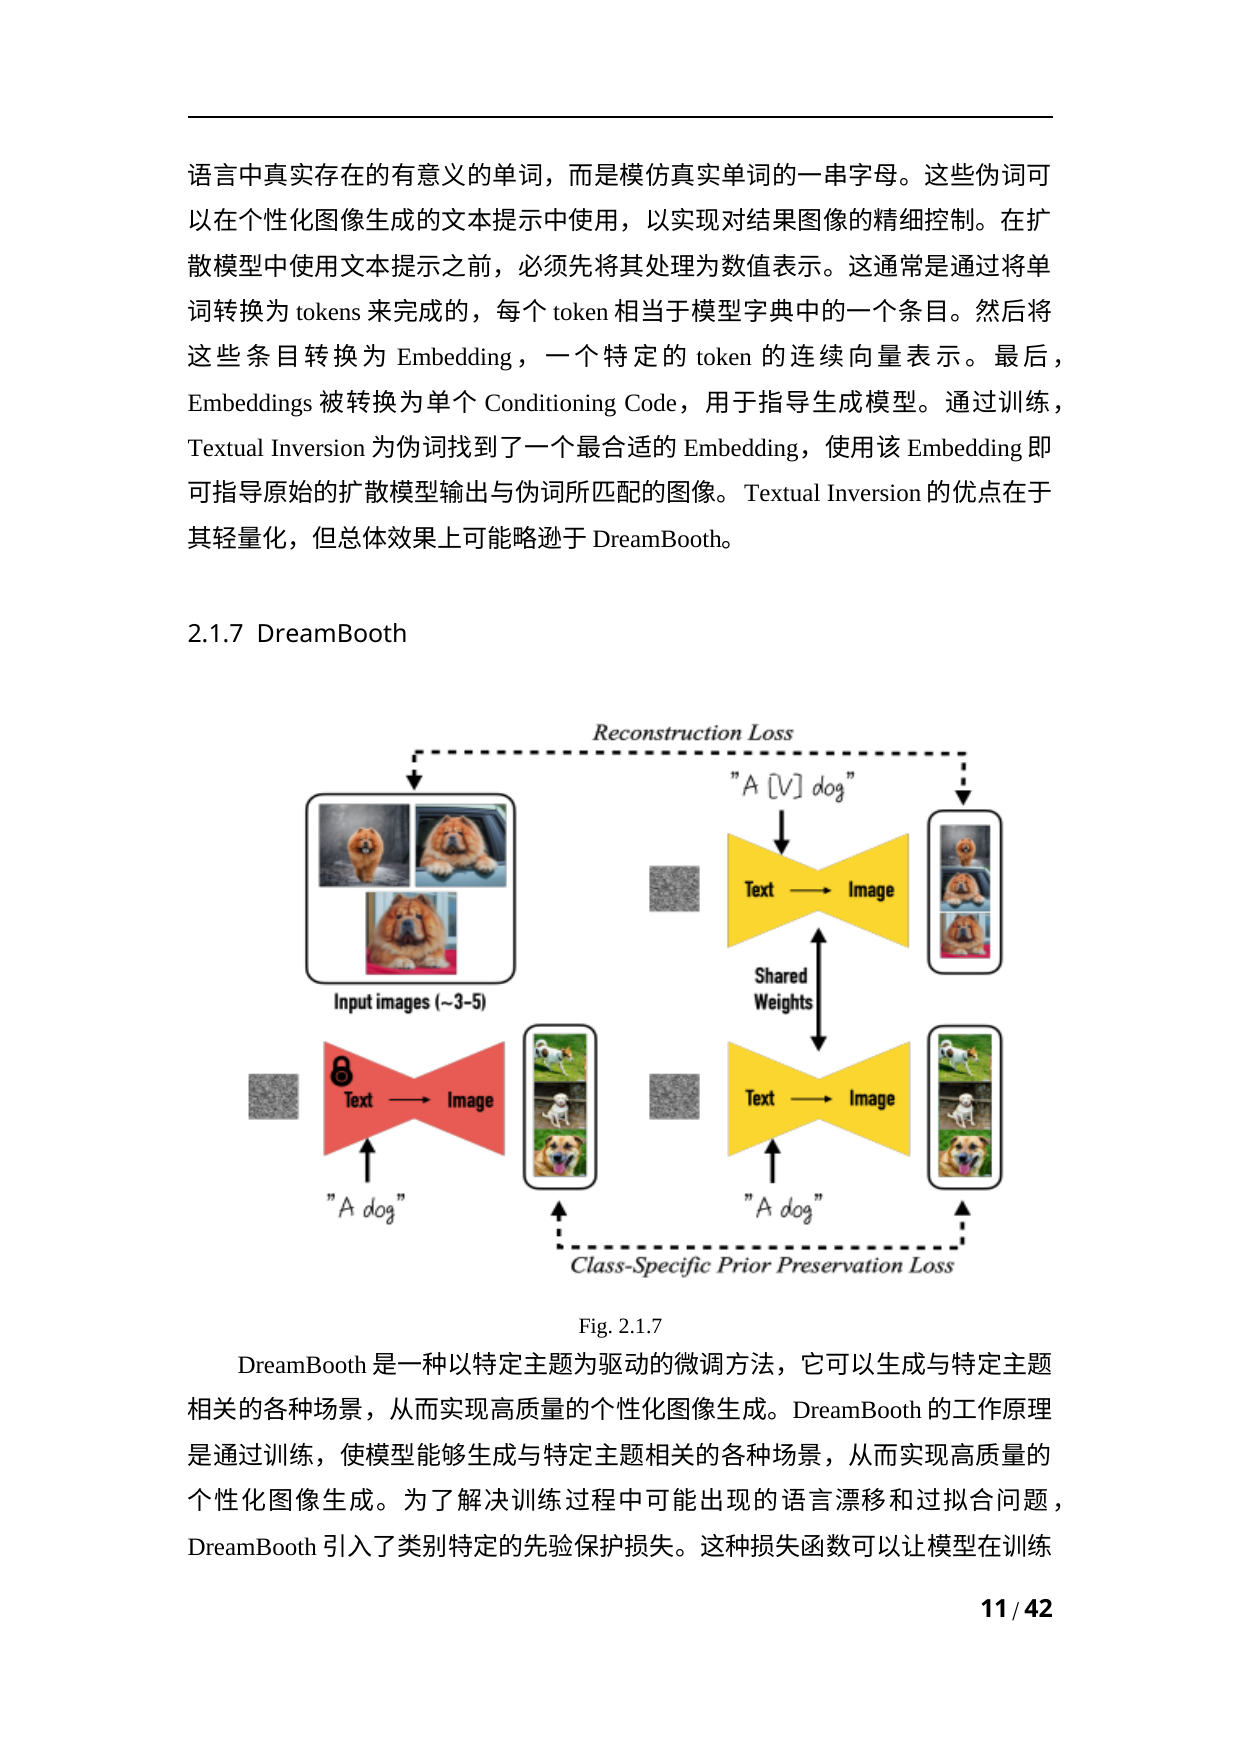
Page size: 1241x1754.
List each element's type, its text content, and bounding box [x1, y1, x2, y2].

subtitle 2.1.7 DreamBooth [187, 616, 1053, 649]
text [187, 156, 1053, 554]
picture [210, 702, 1030, 1300]
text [187, 1345, 1053, 1562]
